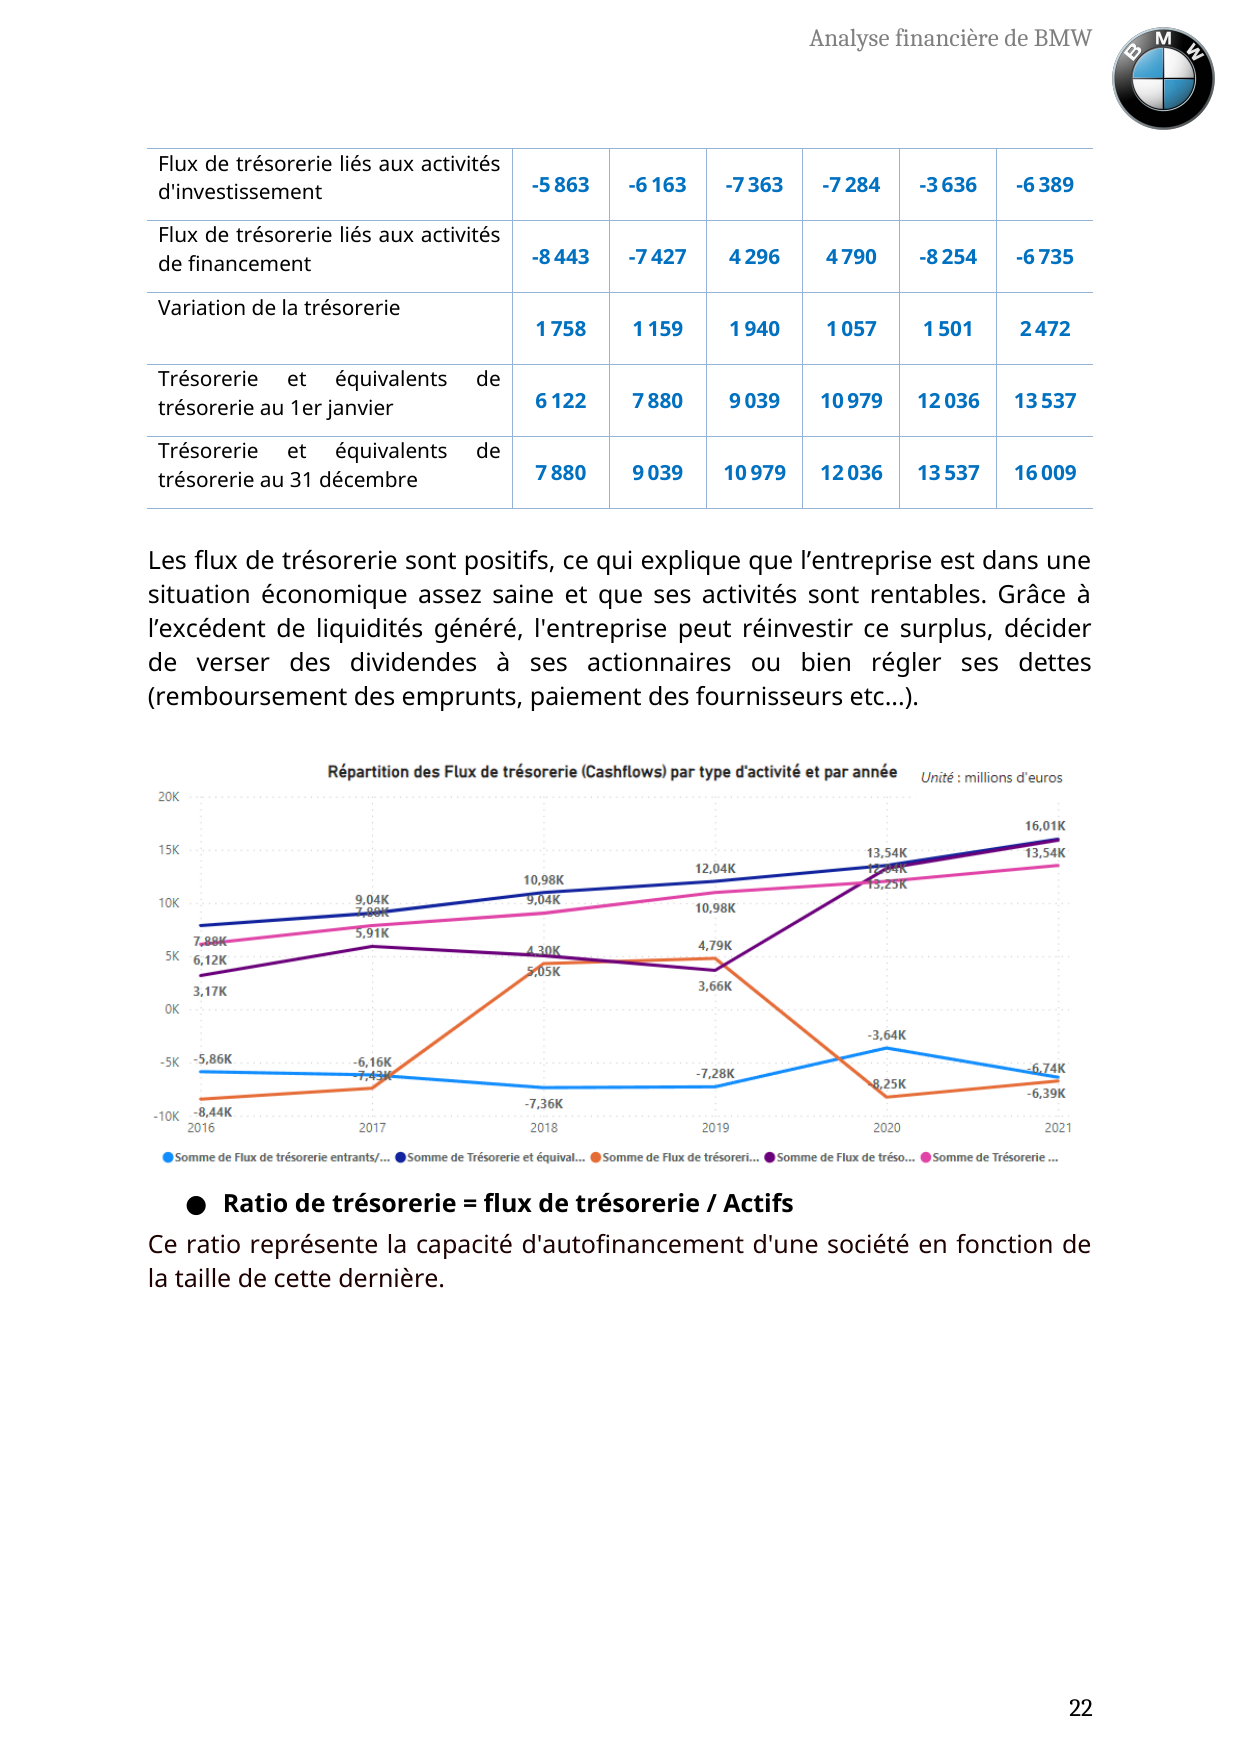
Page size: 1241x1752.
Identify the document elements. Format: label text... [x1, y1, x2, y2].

table_cell 13 537 [900, 437, 996, 507]
table_cell 16 009 [997, 437, 1093, 507]
table_cell 4 296 [707, 221, 802, 292]
table_cell 13 537 [997, 365, 1093, 436]
table_cell 1 758 [513, 293, 609, 363]
table_cell 10 979 [707, 437, 802, 507]
table_cell 7 880 [513, 437, 609, 507]
table_cell -6 735 [997, 221, 1093, 292]
table_cell -7 427 [610, 221, 706, 292]
table_cell -7 363 [707, 149, 802, 219]
table_cell 4 790 [803, 221, 899, 292]
list Ratio de trésorerie = flux de trésorerie / Actifs [185, 1176, 1093, 1226]
table_cell 10 979 [803, 365, 899, 436]
table_cell -8 443 [513, 221, 609, 292]
text Ce ratio représente la capacité d'autofinancement d'une société en fonction de la taille de cette dernière. [148, 1226, 1093, 1294]
table_cell Trésorerie et équivalents de trésorerie au 31 décembre [147, 437, 512, 507]
table_cell 6 122 [513, 365, 609, 436]
table_cell 1 940 [707, 293, 802, 363]
table_cell 12 036 [803, 437, 899, 507]
table_cell -3 636 [900, 149, 996, 219]
table_cell 7 880 [610, 365, 706, 436]
table_cell -8 254 [900, 221, 996, 292]
picture [148, 747, 1093, 1176]
table_cell Flux de trésorerie liés aux activités d'investissement [147, 149, 512, 219]
table_cell Trésorerie et équivalents de trésorerie au 1er janvier [147, 365, 512, 436]
picture [1111, 26, 1216, 131]
table_cell -7 284 [803, 149, 899, 219]
table_cell -6 389 [997, 149, 1093, 219]
table_cell -6 163 [610, 149, 706, 219]
table_cell Flux de trésorerie liés aux activités de financement [147, 221, 512, 292]
table_cell -5 863 [513, 149, 609, 219]
table_cell 1 501 [900, 293, 996, 363]
table_cell Variation de la trésorerie [147, 293, 512, 363]
table_cell 12 036 [900, 365, 996, 436]
table_cell 2 472 [997, 293, 1093, 363]
text Les flux de trésorerie sont positifs, ce qui explique que l’entreprise est dans une situation économique assez saine et que ses activités sont rentables. Grâce à l’excédent de liquidités généré, l'entreprise peut réinvestir ce surplus, décider de verser des dividendes à ses actionnaires ou bien régler ses dettes (remboursement des emprunts, paiement des fournisseurs etc...). [148, 543, 1093, 713]
table_cell 1 057 [803, 293, 899, 363]
table_cell 9 039 [610, 437, 706, 507]
table_cell 1 159 [610, 293, 706, 363]
table_cell 9 039 [707, 365, 802, 436]
